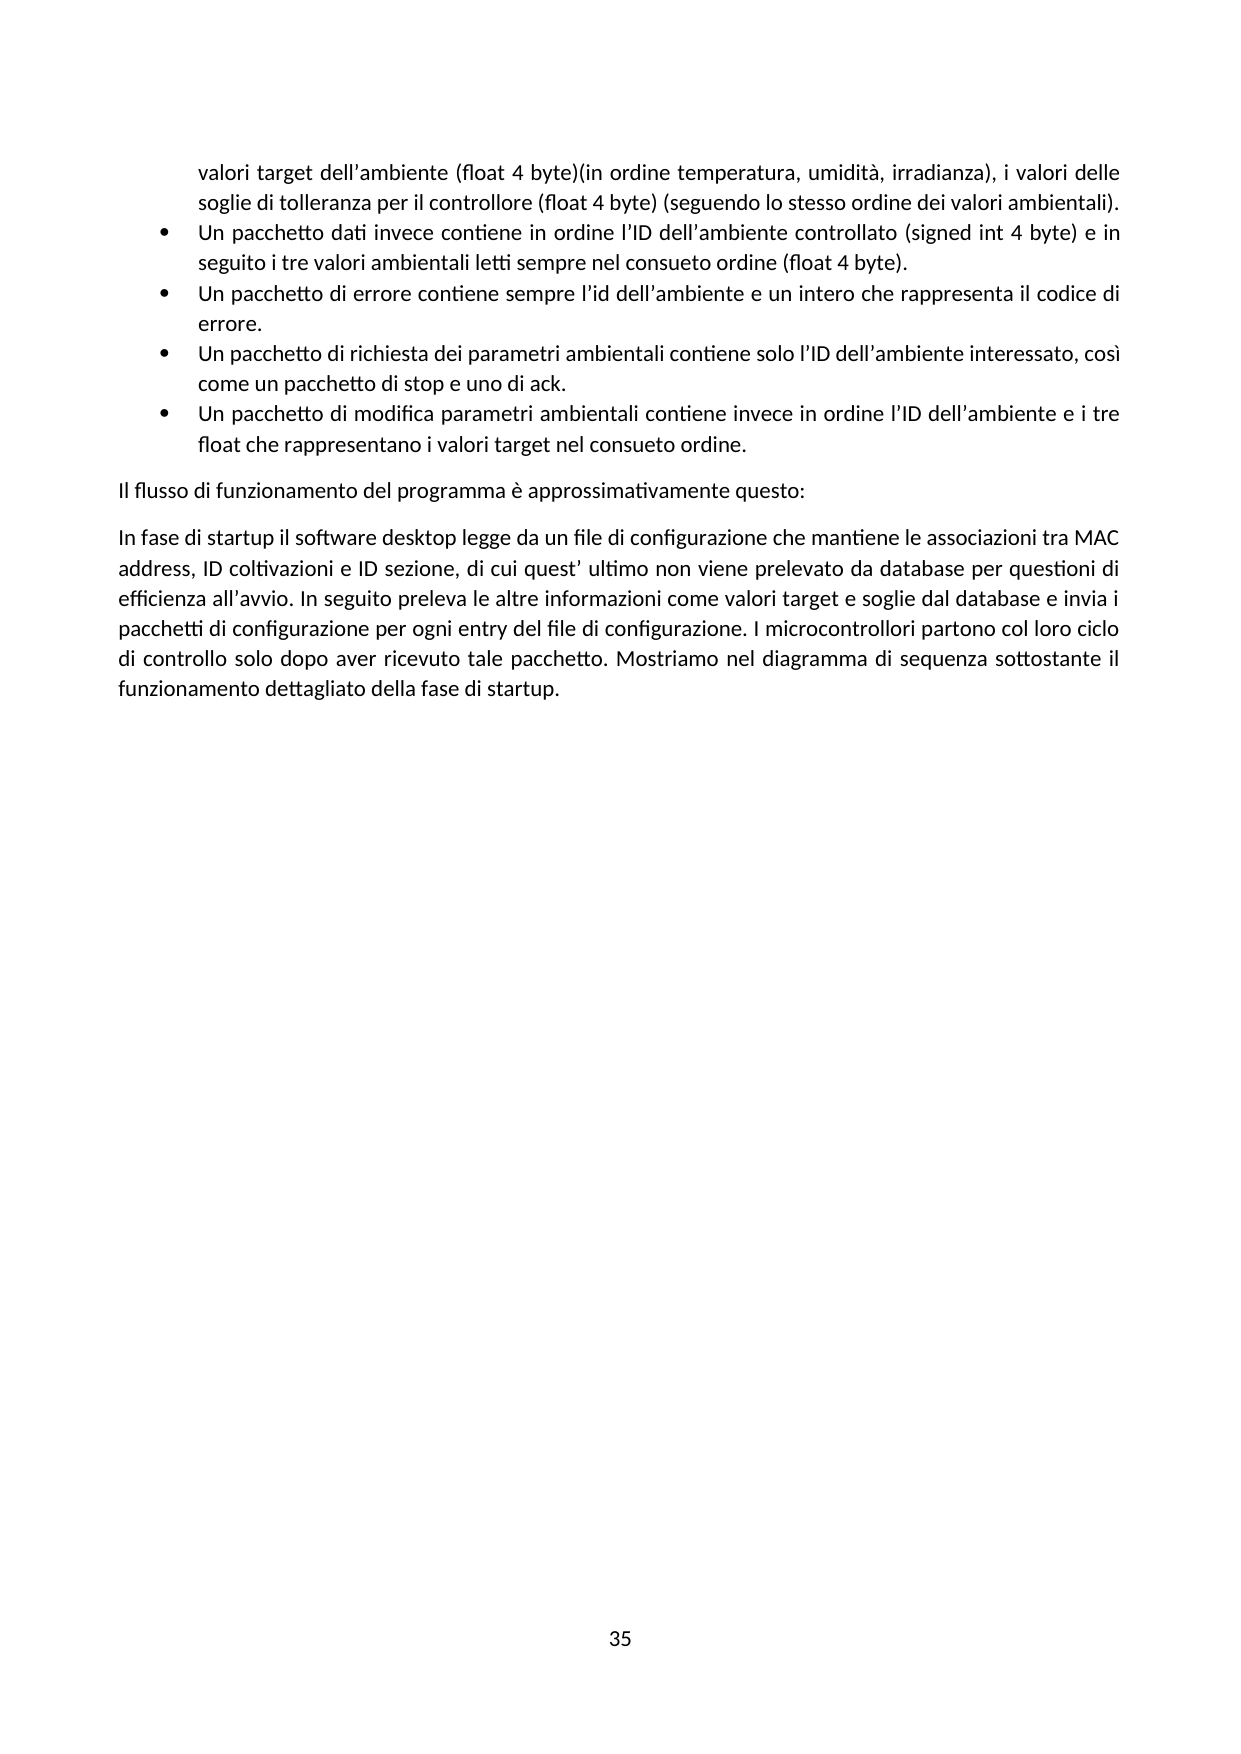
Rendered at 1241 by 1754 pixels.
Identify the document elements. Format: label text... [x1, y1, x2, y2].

text Il flusso di funzionamento del programma è approssimativamente questo: [118, 477, 1122, 504]
list Un pacchetto di errore contiene sempre l’id dell’ambiente e un intero che rappresenta il codice di errore. [160, 279, 1122, 337]
text In fase di startup il software desktop legge da un file di configurazione che mantiene le associazioni tra MAC address, ID coltivazioni e ID sezione, di cui quest’ ultimo non viene prelevato da database per questioni di efficienza all’avvio. In seguito preleva le altre informazioni come valori target e soglie dal database e invia i pacchetti di configurazione per ogni entry del file di configurazione. I microcontrollori partono col loro ciclo di controllo solo dopo aver ricevuto tale pacchetto. Mostriamo nel diagramma di sequenza sottostante il funzionamento dettagliato della fase di startup. [118, 523, 1122, 702]
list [160, 158, 1122, 216]
list Un pacchetto dati invece contiene in ordine l’ID dell’ambiente controllato (signed int 4 byte) e in seguito i tre valori ambientali letti sempre nel consueto ordine (float 4 byte). [160, 218, 1122, 276]
list Un pacchetto di richiesta dei parametri ambientali contiene solo l’ID dell’ambiente interessato, così come un pacchetto di stop e uno di ack. [160, 339, 1122, 397]
list Un pacchetto di modifica parametri ambientali contiene invece in ordine l’ID dell’ambiente e i tre float che rappresentano i valori target nel consueto ordine. [160, 399, 1122, 458]
